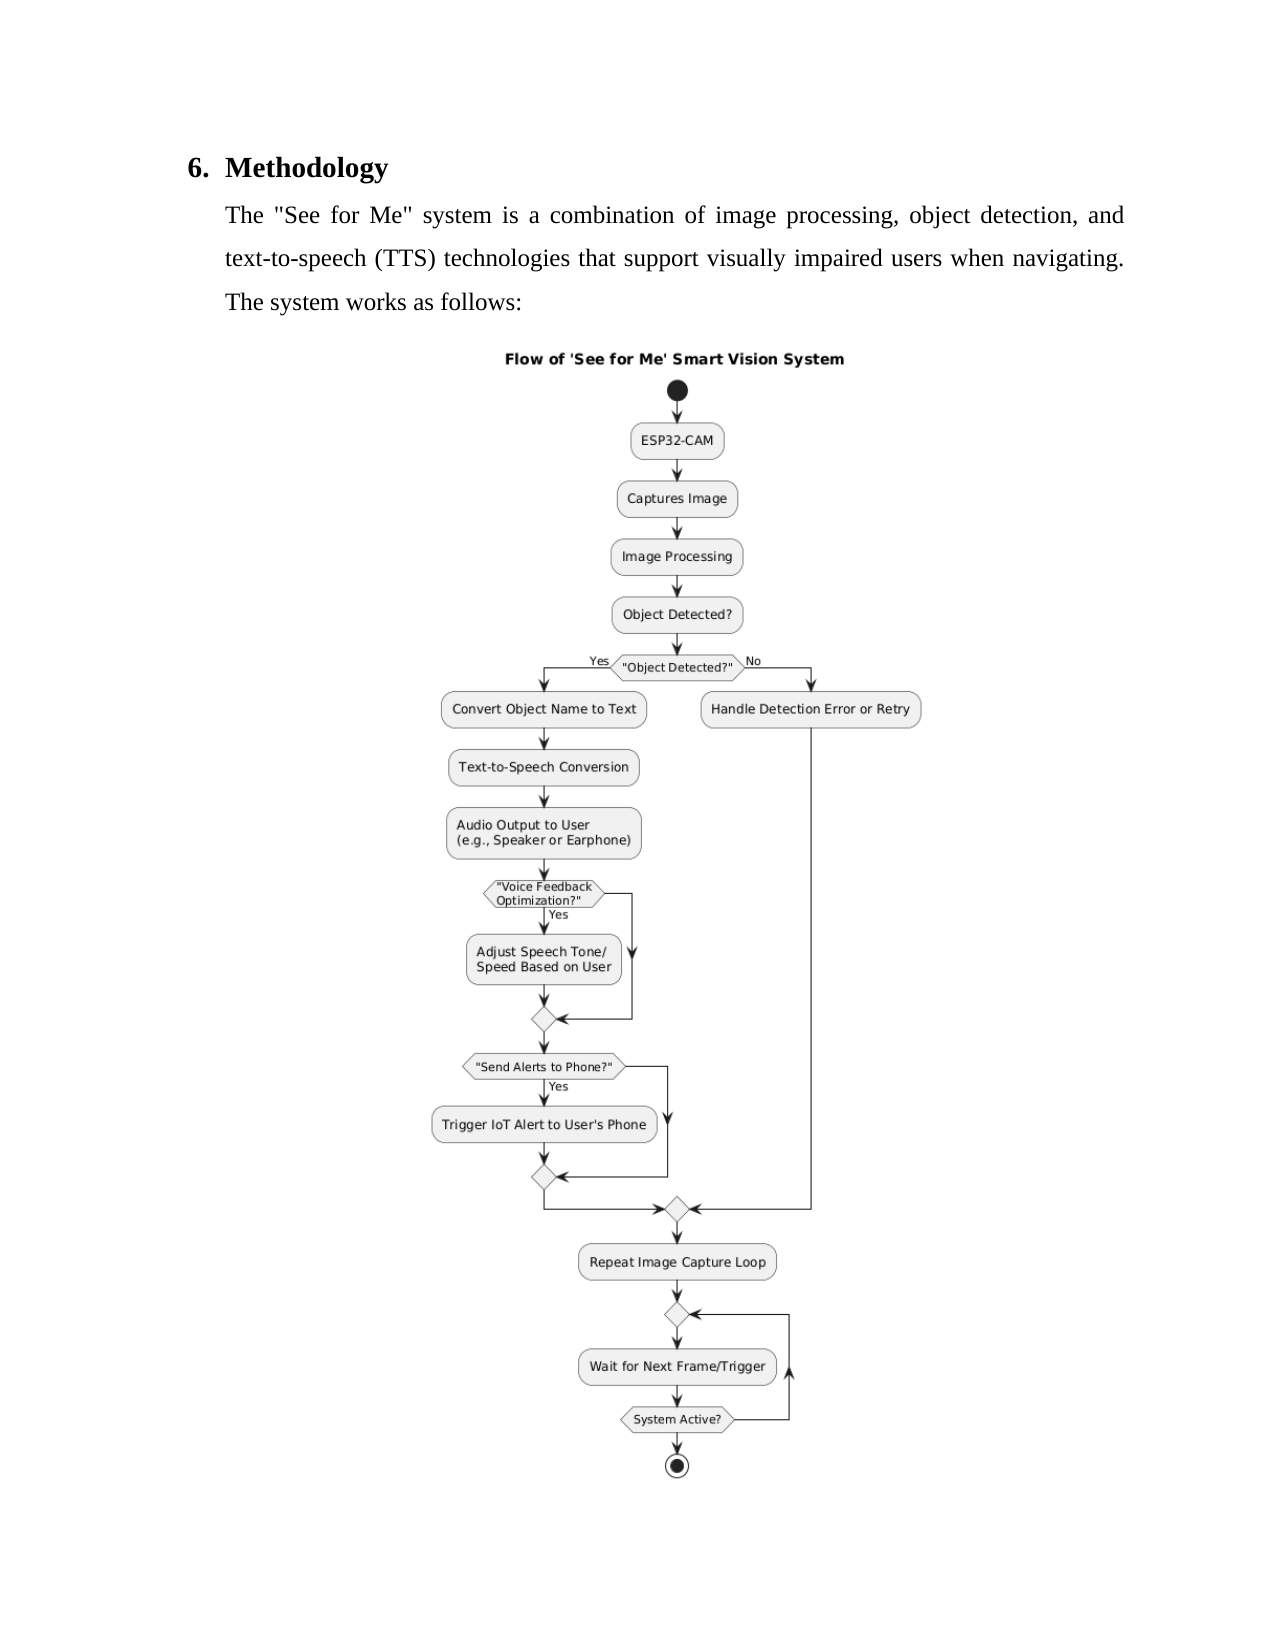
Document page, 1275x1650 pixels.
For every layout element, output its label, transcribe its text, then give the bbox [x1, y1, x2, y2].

picture [420, 329, 930, 1488]
list Methodology [187, 150, 1125, 183]
text The "See for Me" system is a combination of image processing, object detection, and text-to-speech (TTS) technologies that support visually impaired users when navigating. The system works as follows: [225, 200, 1125, 315]
